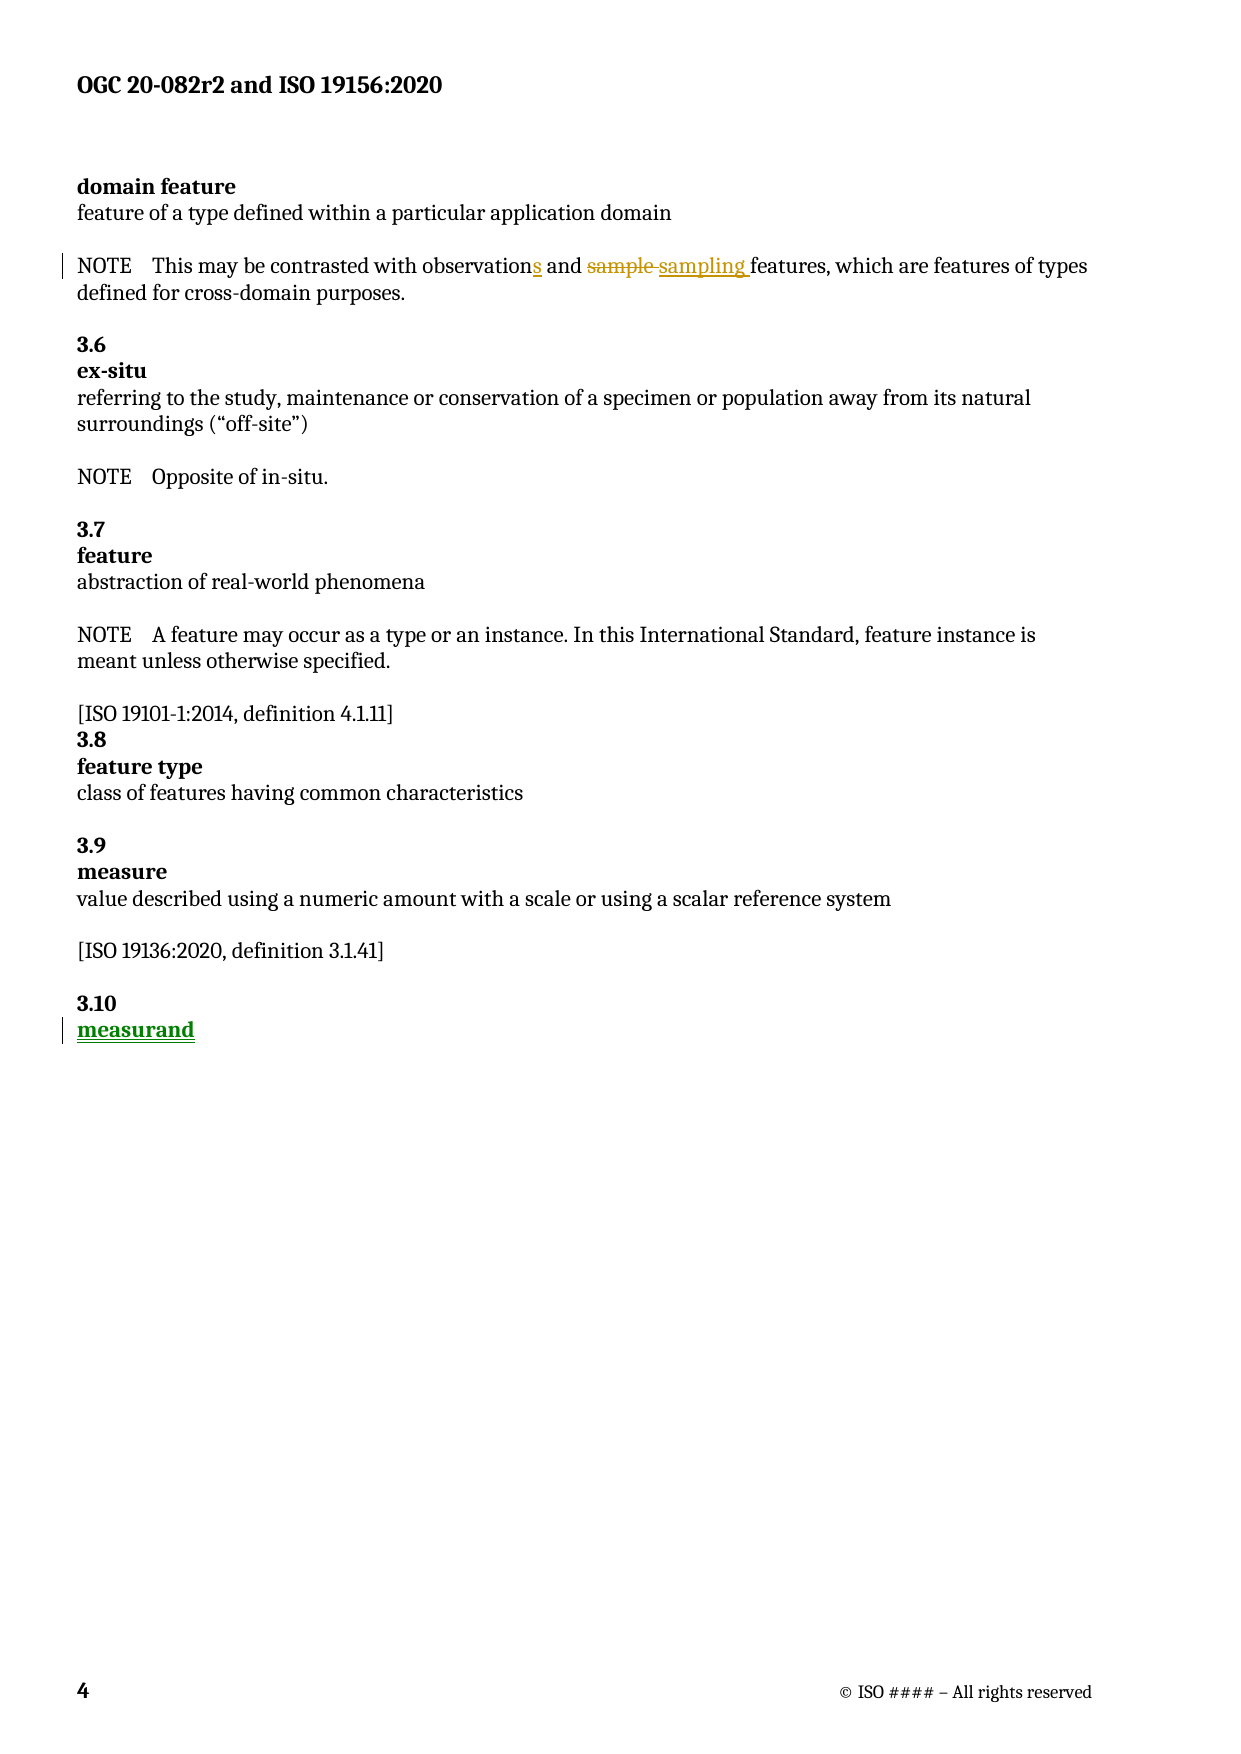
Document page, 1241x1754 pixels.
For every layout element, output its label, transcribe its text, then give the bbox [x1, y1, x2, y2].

text measure [77, 859, 1092, 885]
text 3.7 [77, 516, 1092, 543]
text NOTE A feature may occur as a type or an instance. In this International Standard, feature instance is meant unless otherwise specified. [77, 622, 1092, 674]
text feature [77, 543, 1092, 569]
text 3.6 [77, 332, 1092, 358]
text [ISO 19101-1:2014, definition 4.1.11] [77, 701, 1092, 727]
text domain feature [77, 174, 1092, 200]
text [ISO 19136:2020, definition 3.1.41] [77, 938, 1092, 964]
text 3.8 [77, 727, 1092, 754]
text 3.10 [77, 991, 1092, 1017]
text feature type [77, 754, 1092, 780]
text class of features having common characteristics [77, 780, 1092, 806]
text abstraction of real-world phenomena [77, 569, 1092, 596]
text 3.9 [77, 833, 1092, 859]
text feature of a type defined within a particular application domain [77, 200, 1092, 227]
text NOTE This may be contrasted with observation and features, which are features of types defined for cross-domain purposes. [77, 253, 1092, 306]
text value described using a numeric amount with a scale or using a scalar reference system [77, 885, 1092, 912]
text referring to the study, maintenance or conservation of a specimen or population away from its natural surroundings (“off-site”) [77, 385, 1092, 437]
text ex-situ [77, 358, 1092, 385]
text NOTE Opposite of in-situ. [77, 464, 1092, 490]
